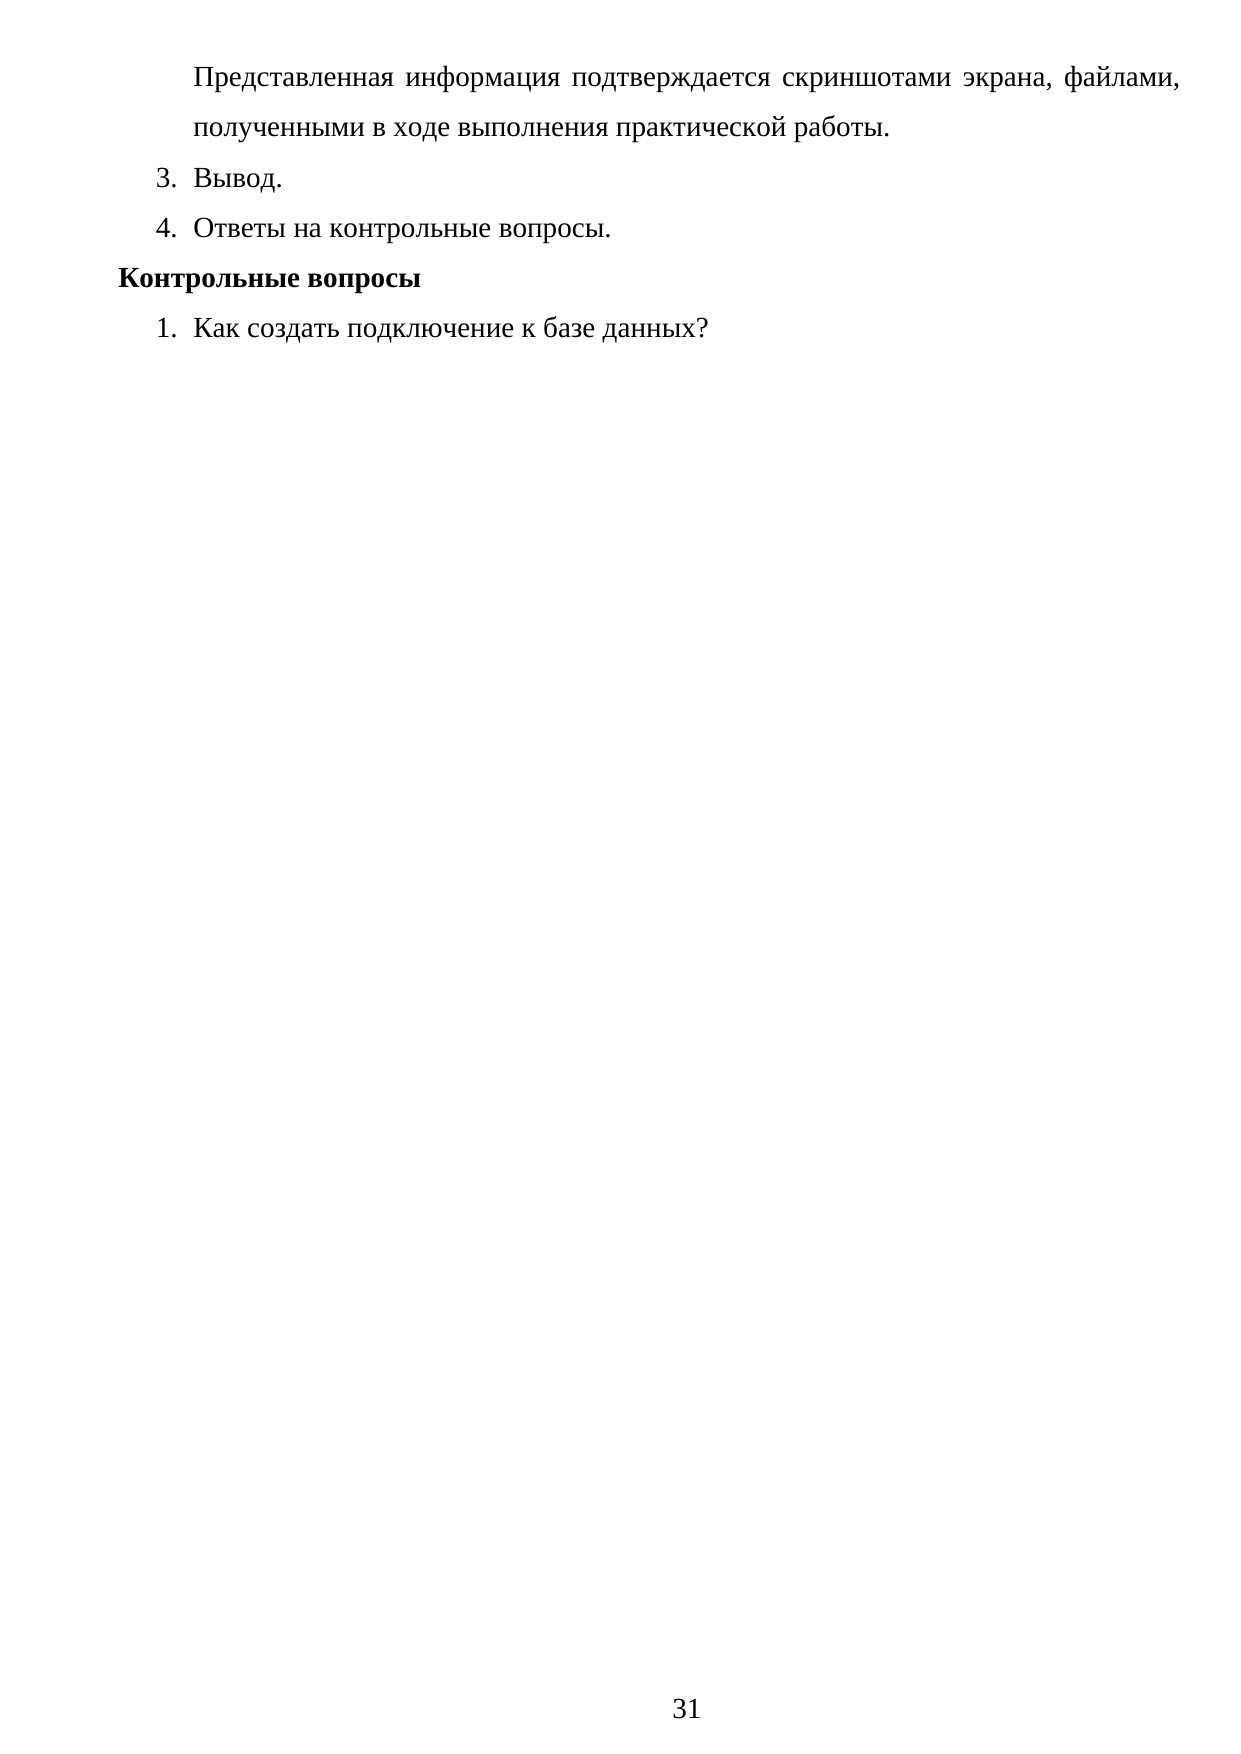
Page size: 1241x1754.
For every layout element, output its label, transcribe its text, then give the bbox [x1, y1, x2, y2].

list Ответы на контрольные вопросы. [156, 210, 1181, 243]
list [156, 59, 1181, 143]
text Контрольные вопросы [118, 260, 1181, 294]
list Как создать подключение к базе данных? [156, 311, 1181, 344]
list Вывод. [156, 160, 1181, 193]
